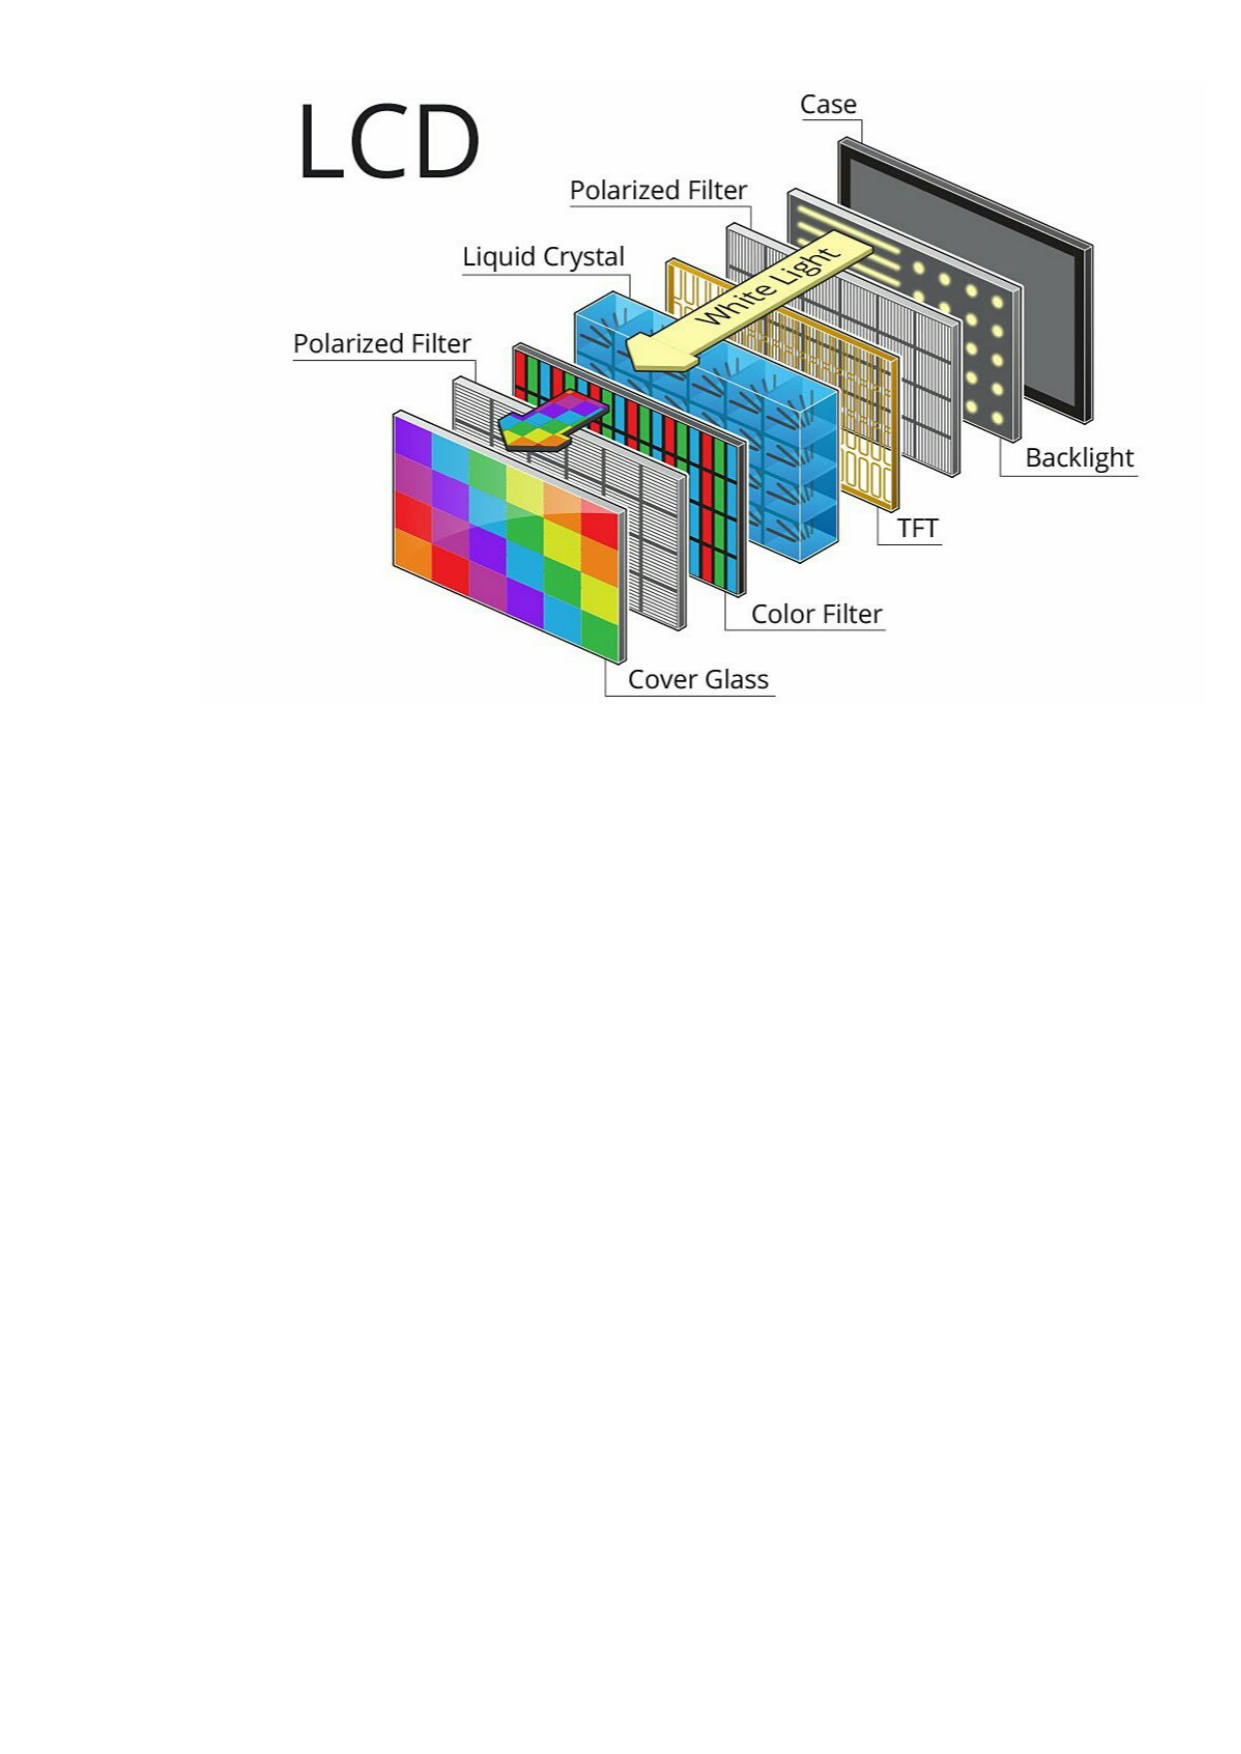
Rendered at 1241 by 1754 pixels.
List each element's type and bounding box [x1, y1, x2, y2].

picture [200, 82, 1205, 704]
